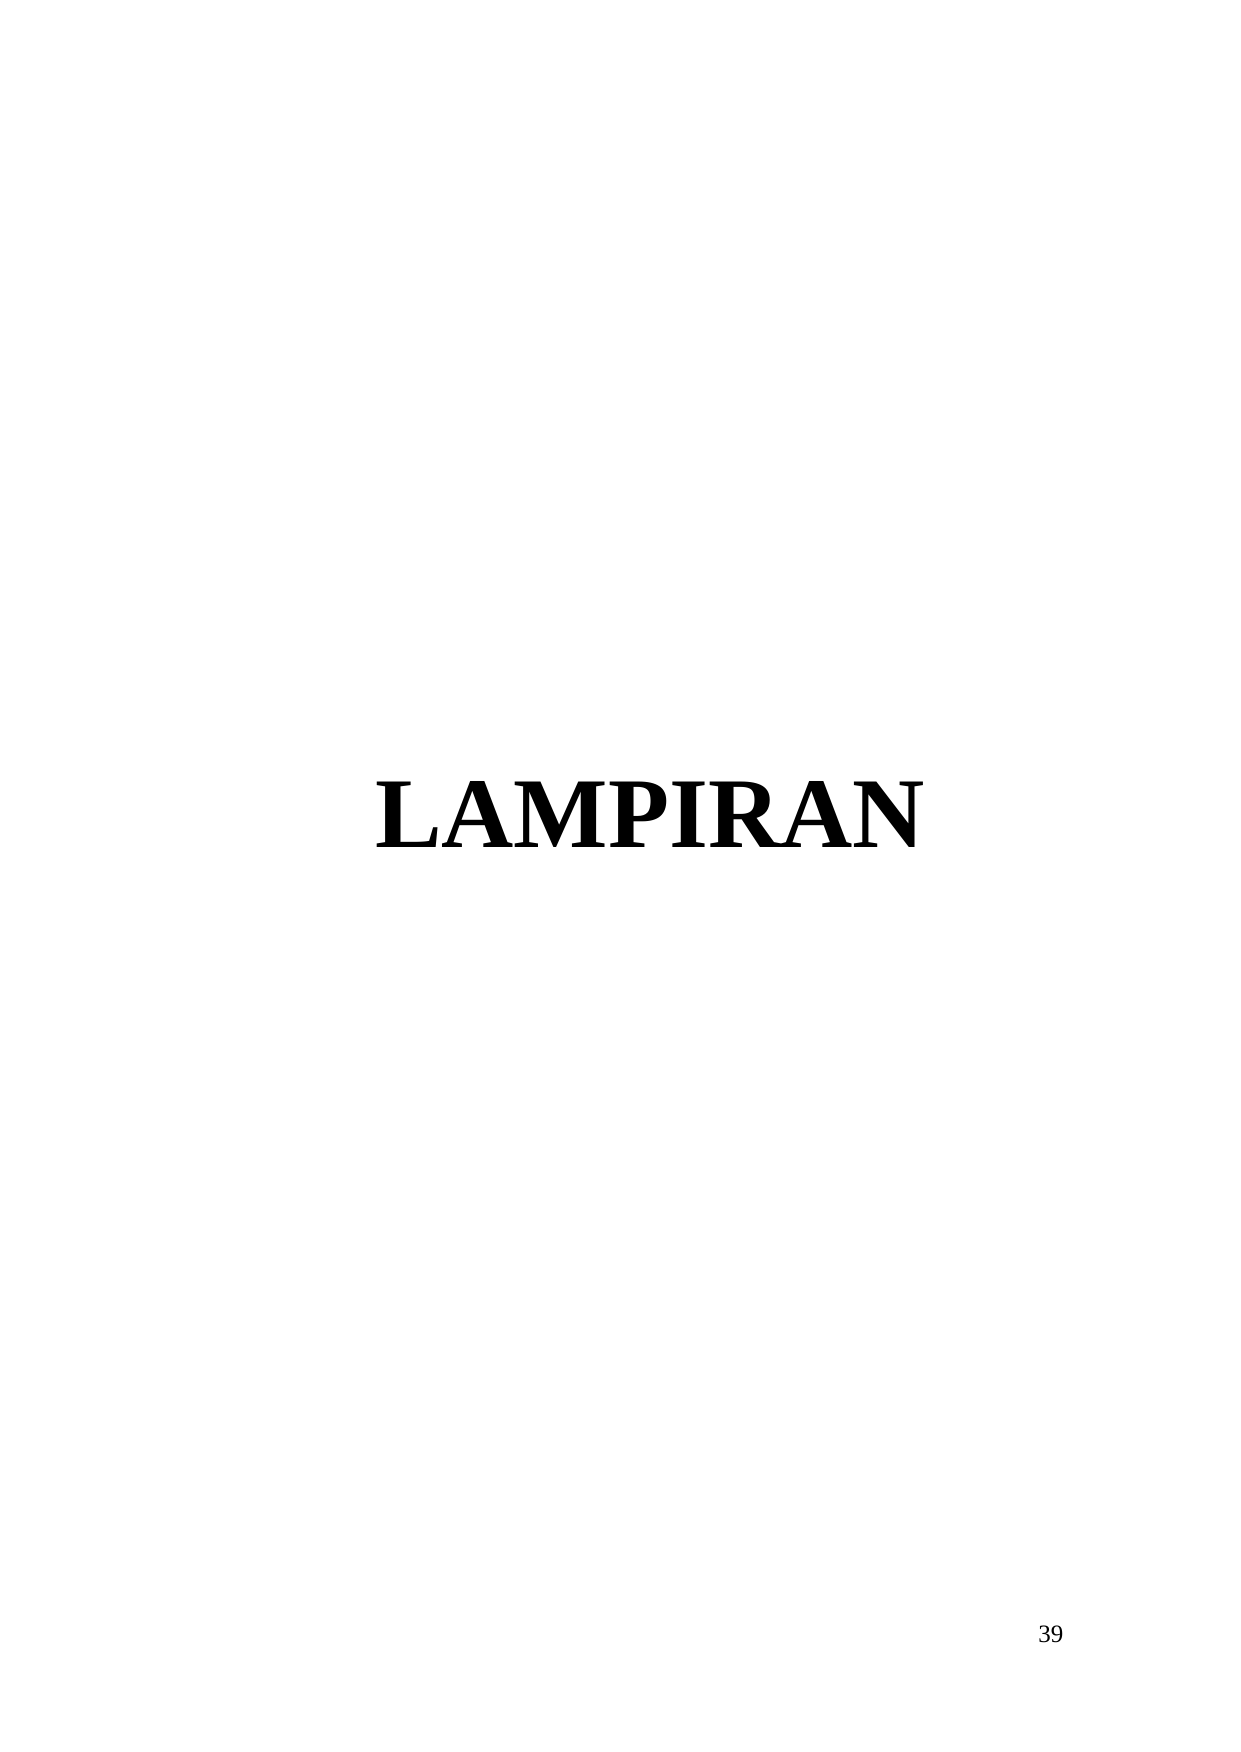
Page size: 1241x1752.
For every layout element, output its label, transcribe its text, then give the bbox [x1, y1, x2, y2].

subtitle LAMPIRAN [236, 754, 1063, 869]
